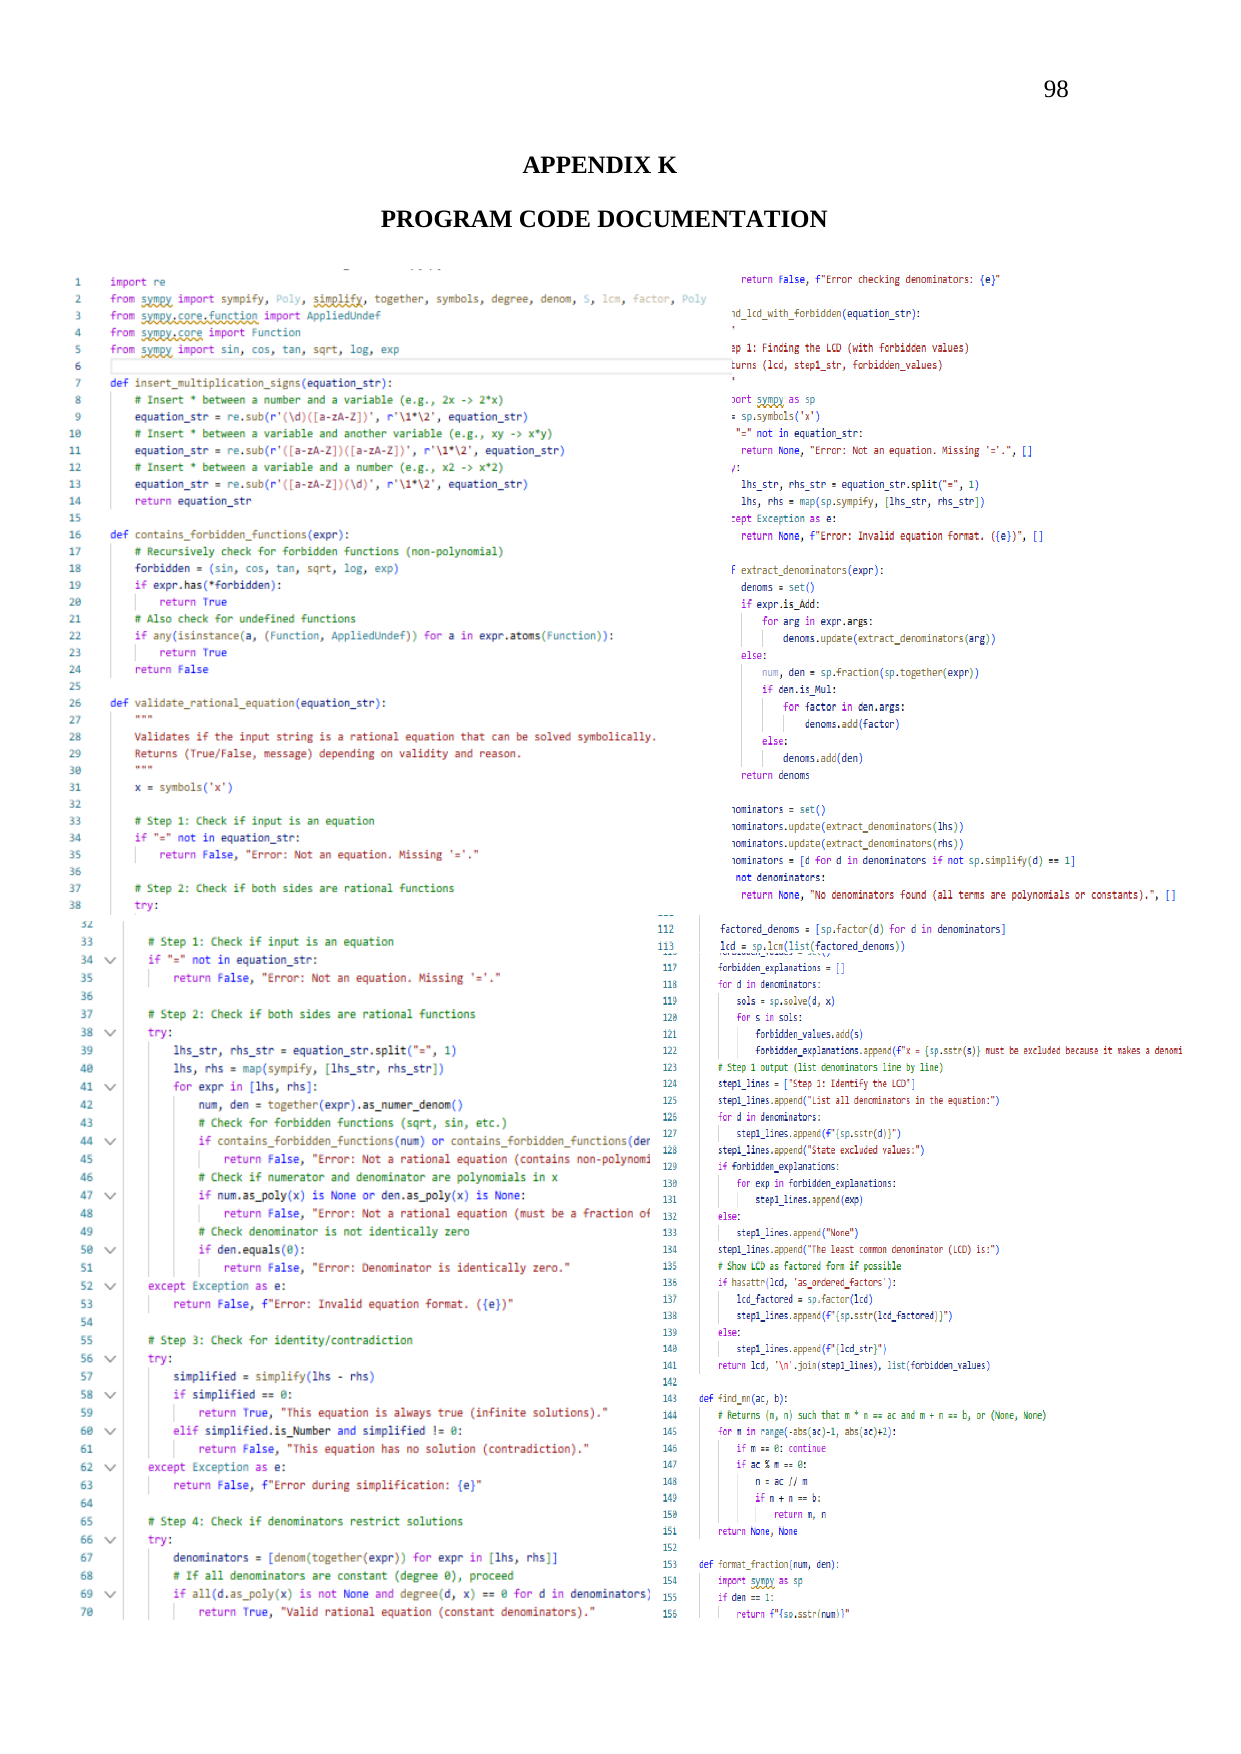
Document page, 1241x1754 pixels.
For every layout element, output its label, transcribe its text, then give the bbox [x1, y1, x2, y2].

subtitle APPENDIX K [150, 150, 849, 179]
subtitle PROGRAM CODE DOCUMENTATION [381, 204, 849, 233]
picture [61, 269, 1183, 1620]
